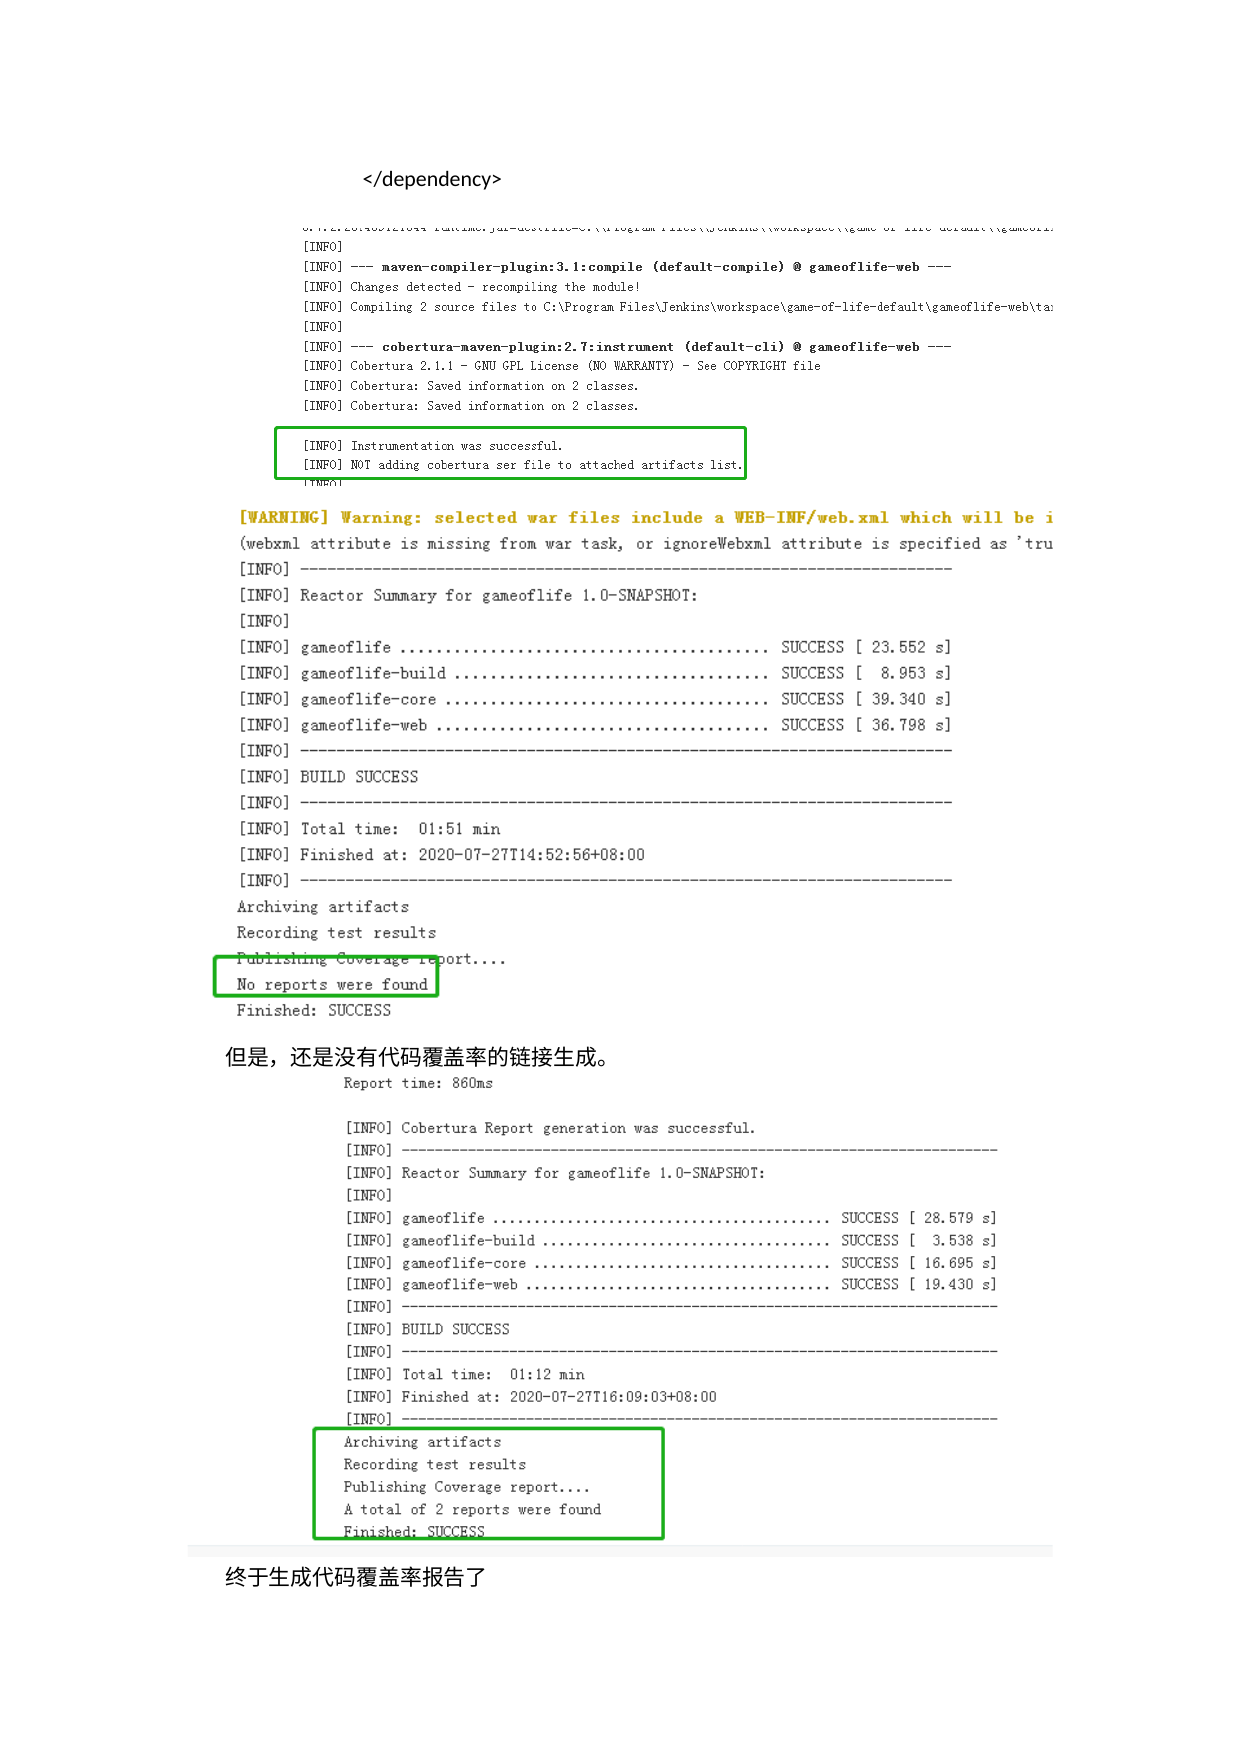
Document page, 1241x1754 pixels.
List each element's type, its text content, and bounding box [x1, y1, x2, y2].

list 终于生成代码覆盖率报告了 [225, 1559, 1053, 1592]
picture [187, 1075, 1053, 1557]
picture [187, 502, 1053, 1025]
list 但是，还是没有代码覆盖率的链接生成。 [225, 1039, 1053, 1072]
list </dependency> [225, 162, 1053, 194]
picture [187, 228, 1053, 486]
